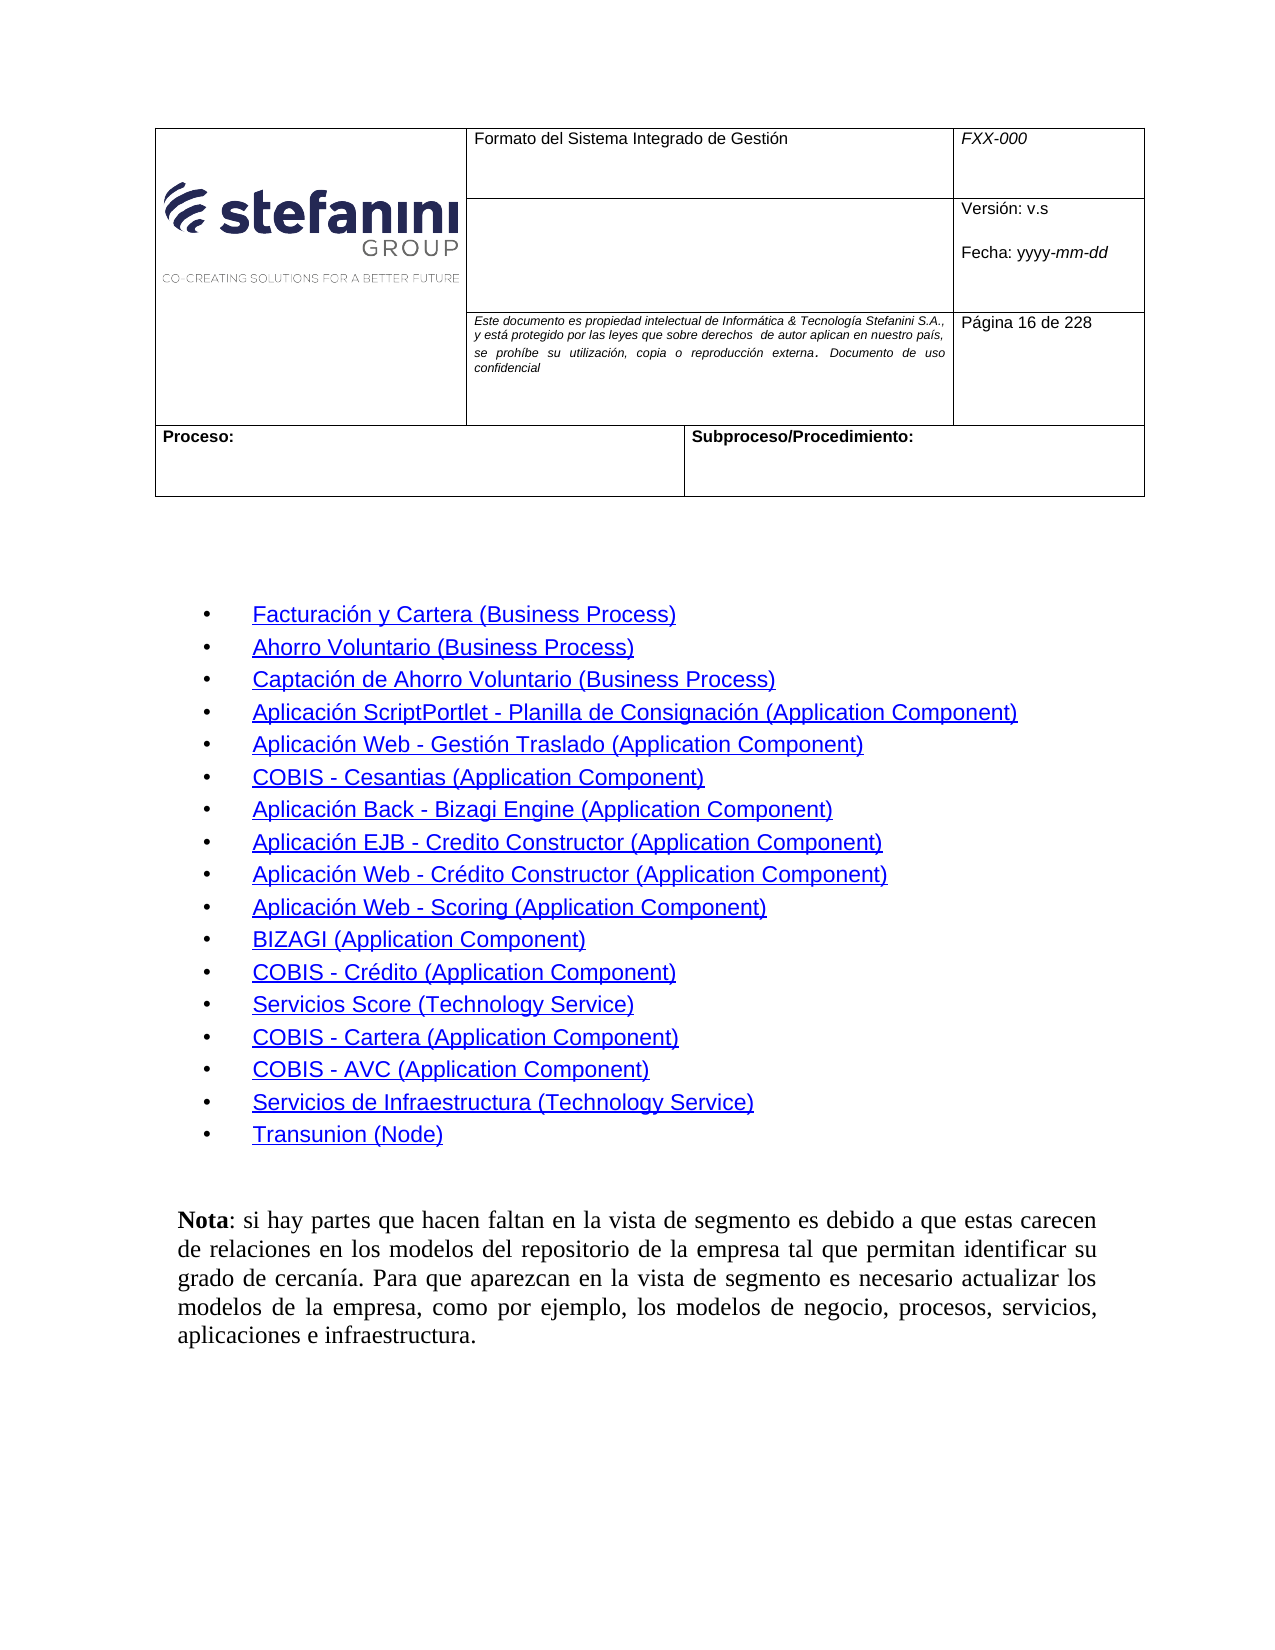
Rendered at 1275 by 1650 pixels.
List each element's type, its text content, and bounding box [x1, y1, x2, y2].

list Transunion (Node) [202, 1119, 1098, 1148]
list Aplicación Web - Scoring (Application Component) [202, 892, 1098, 921]
picture [162, 182, 460, 286]
list Captación de Ahorro Voluntario (Business Process) [202, 664, 1098, 693]
list COBIS - Cesantias (Application Component) [202, 762, 1098, 791]
list Aplicación ScriptPortlet - Planilla de Consignación (Application Component) [202, 697, 1098, 726]
list COBIS - Crédito (Application Component) [202, 957, 1098, 986]
list COBIS - AVC (Application Component) [202, 1054, 1098, 1083]
list Aplicación Web - Crédito Constructor (Application Component) [202, 859, 1098, 888]
list Aplicación EJB - Credito Constructor (Application Component) [202, 827, 1098, 856]
list BIZAGI (Application Component) [202, 924, 1098, 953]
list Servicios Score (Technology Service) [202, 989, 1098, 1018]
text Nota: si hay partes que hacen faltan en la vista de segmento es debido a que estas carecen de relaciones en los modelos del repositorio de la empresa tal que permitan identificar su grado de cercanía. Para que aparezcan en la vista de segmento es necesario actualizar los modelos de la empresa, como por ejemplo, los modelos de negocio, procesos, servicios, aplicaciones e infraestructura. [177, 1206, 1098, 1349]
list Aplicación Back - Bizagi Engine (Application Component) [202, 794, 1098, 823]
list Facturación y Cartera (Business Process) [202, 599, 1098, 628]
list Aplicación Web - Gestión Traslado (Application Component) [202, 729, 1098, 758]
list Servicios de Infraestructura (Technology Service) [202, 1087, 1098, 1116]
list Ahorro Voluntario (Business Process) [202, 632, 1098, 661]
list COBIS - Cartera (Application Component) [202, 1022, 1098, 1051]
